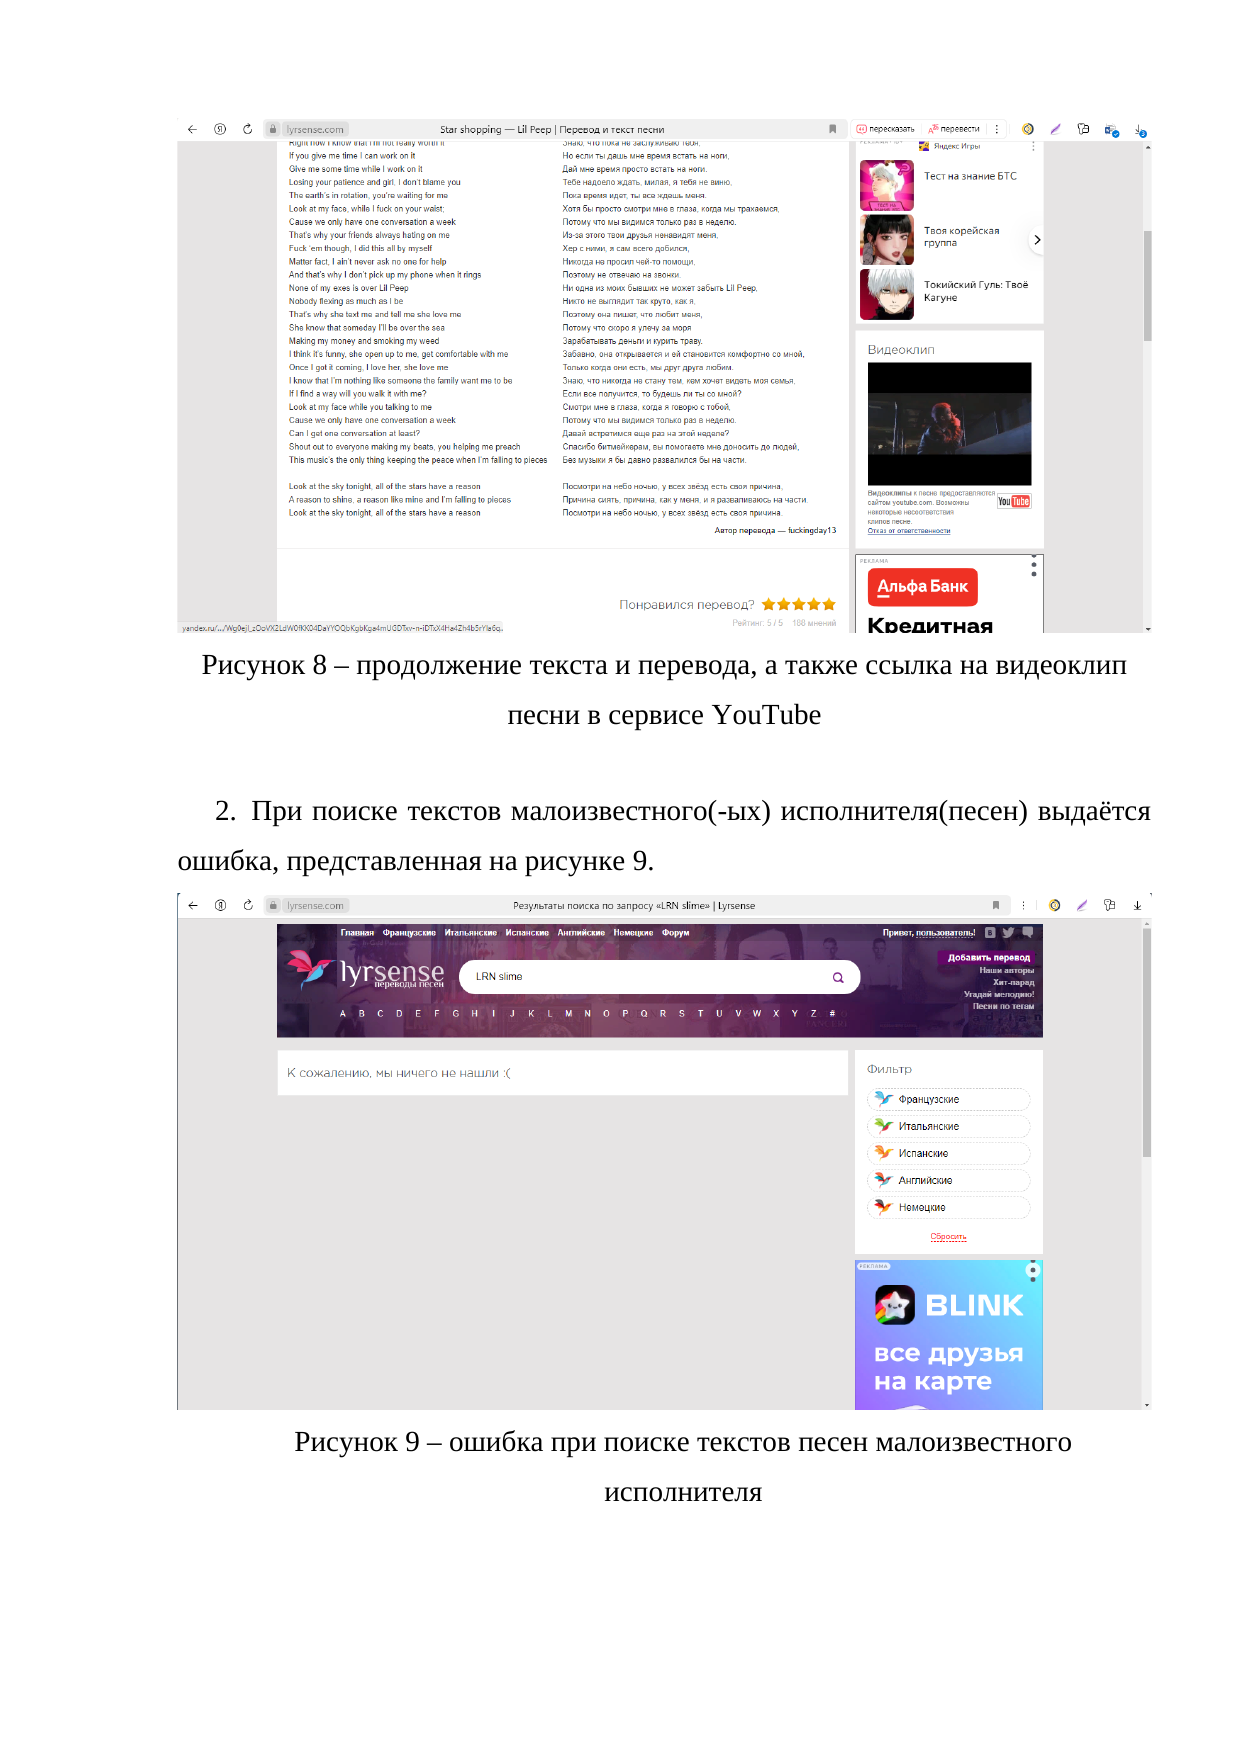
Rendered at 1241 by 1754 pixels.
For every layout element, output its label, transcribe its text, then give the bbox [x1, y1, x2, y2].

list При поиске текстов малоизвестного(-ых) исполнителя(песен) выдаётся ошибка, представленная на рисунке 9. [177, 793, 1152, 877]
text Рисунок 9 – ошибка при поиске текстов песен малоизвестного исполнителя [215, 1424, 1152, 1507]
picture [177, 893, 1152, 1410]
picture [177, 118, 1152, 633]
text Рисунок 8 – продолжение текста и перевода, а также ссылка на видеоклип песни в сервисе YouTube [177, 647, 1152, 731]
